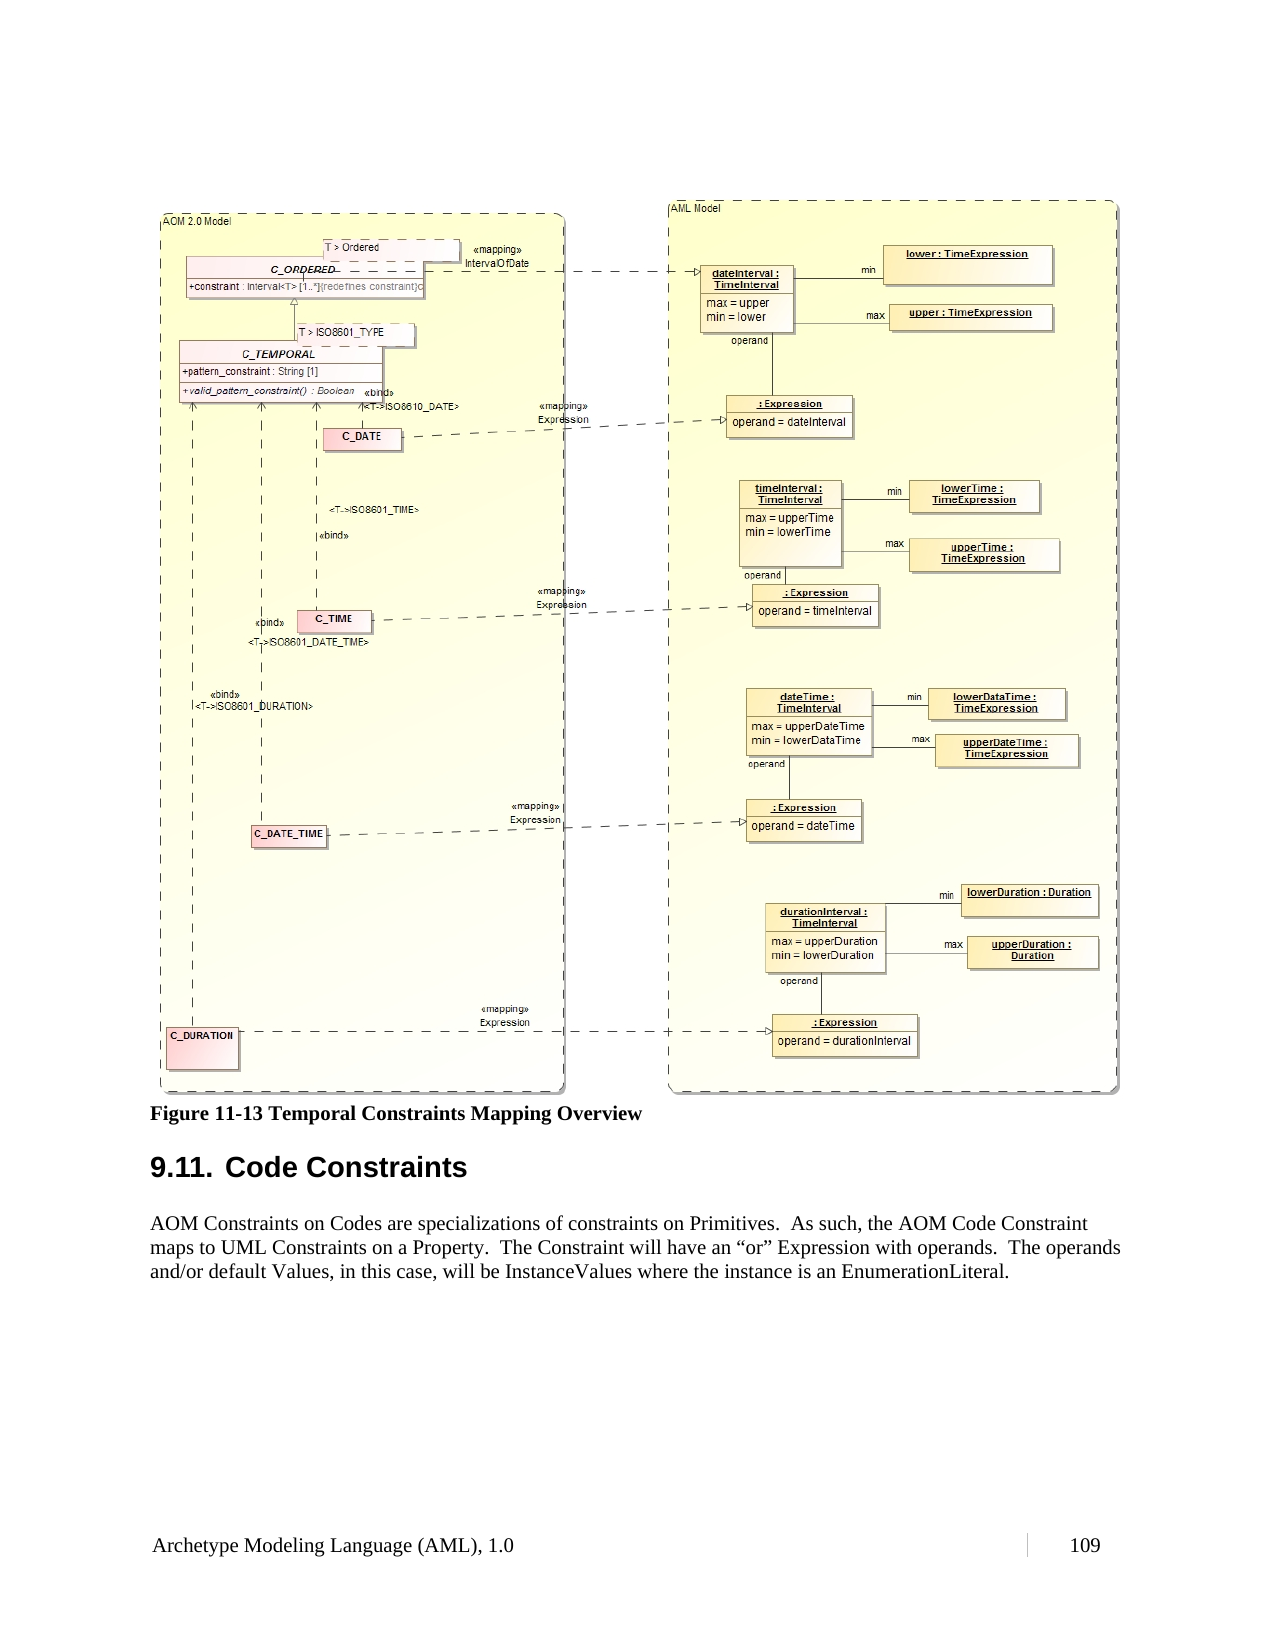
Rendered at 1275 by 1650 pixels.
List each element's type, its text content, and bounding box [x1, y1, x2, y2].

picture [150, 190, 1125, 1101]
subtitle Code Constraints [150, 1150, 1125, 1184]
text AOM Constraints on Codes are specializations of constraints on Primitives. As such, the AOM Code Constraint maps to UML Constraints on a Property. The Constraint will have an “or” Expression with operands. The operands and/or default Values, in this case, will be InstanceValues where the instance is an EnumerationLiteral. [150, 1211, 1125, 1283]
